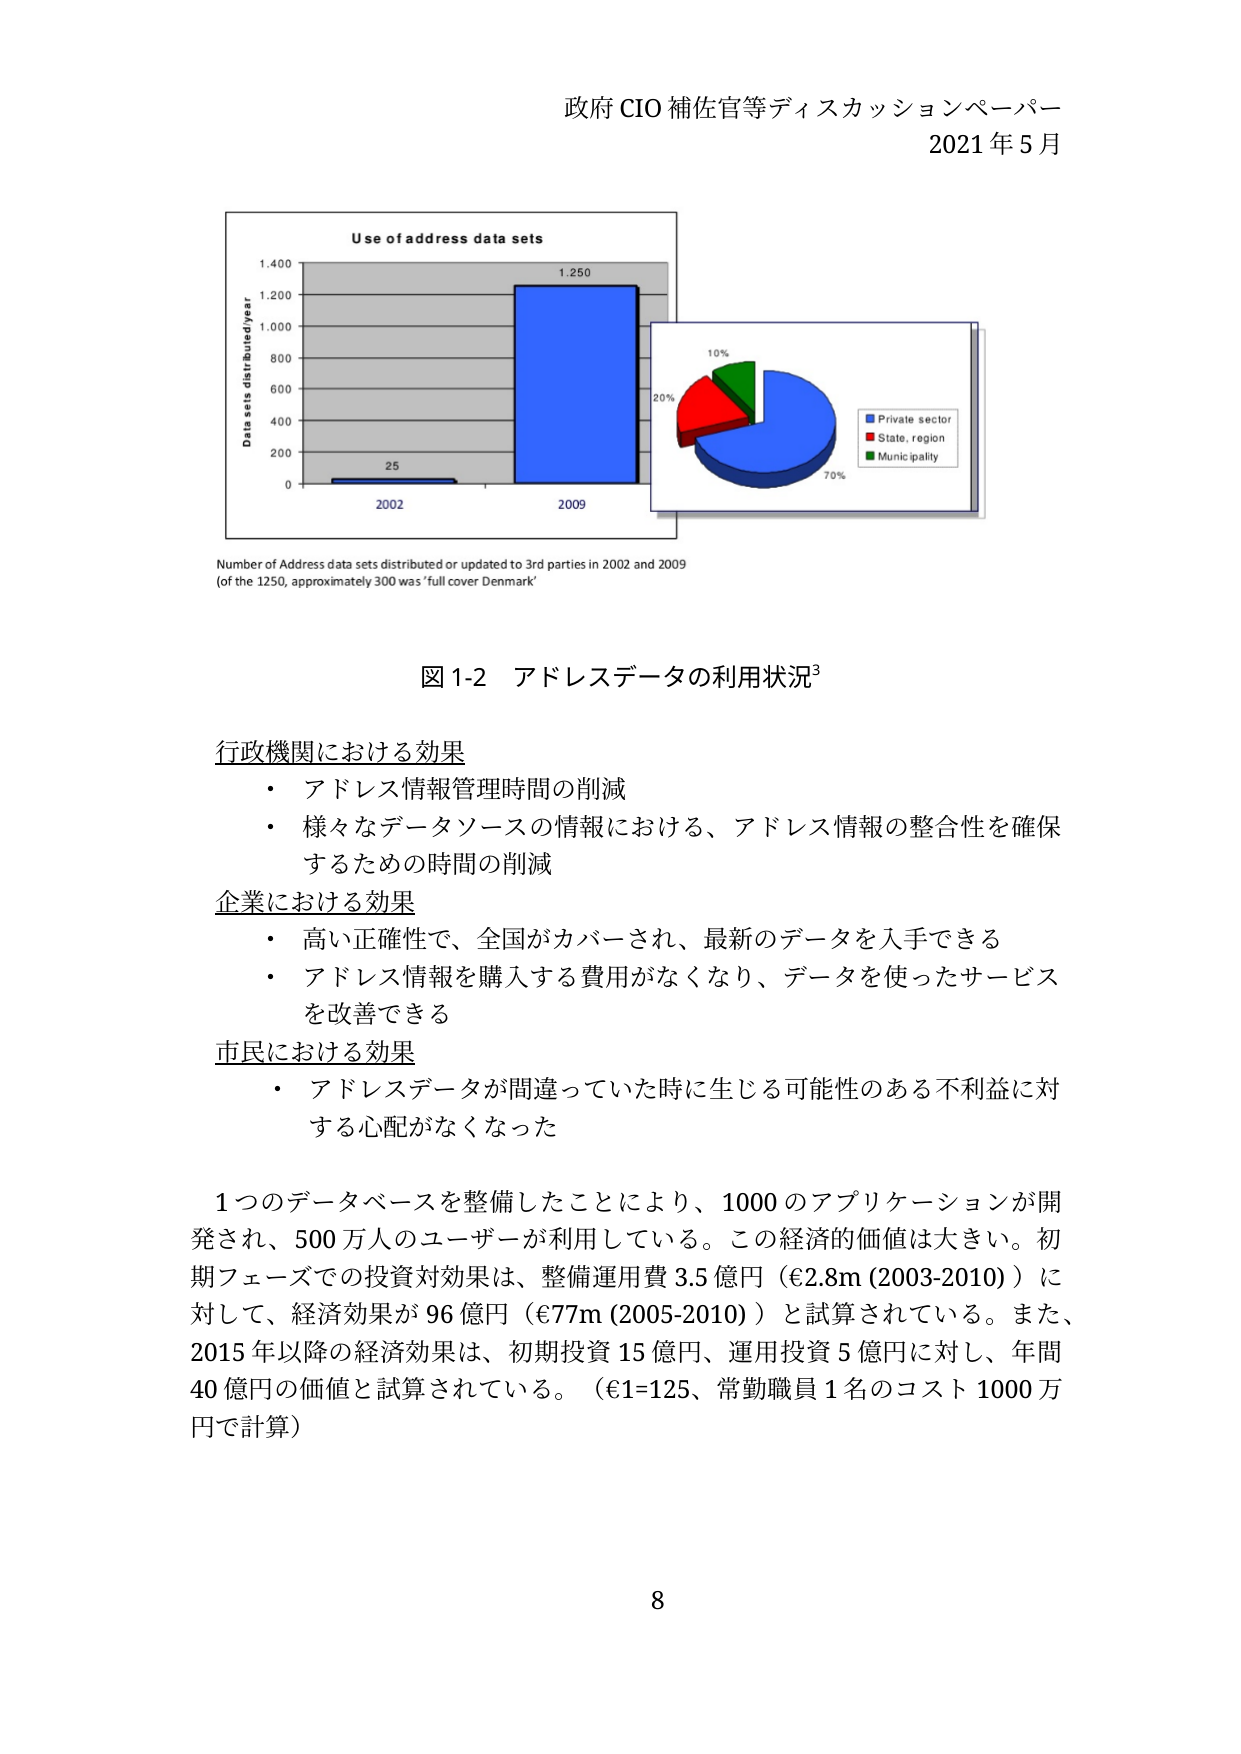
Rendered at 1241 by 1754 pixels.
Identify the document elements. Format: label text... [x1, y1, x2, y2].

list アドレスデータが間違っていた時に生じる可能性のある不利益に対する心配がなくなった [265, 1069, 1063, 1144]
list アドレス情報管理時間の削減 [258, 769, 1063, 807]
list アドレス情報を購入する費用がなくなり、データを使ったサービスを改善できる [258, 957, 1063, 1032]
text 市民における効果 [190, 1032, 1063, 1069]
text 1つのデータベースを整備したことにより、1000のアプリケーションが開発され、500万人のユーザーが利用している。この経済的価値は大きい。初期フェーズでの投資対効果は、整備運用費3.5億円（€2.8m (2003-2010) ）に対して、経済効果が96億円（€77m (2005-2010) ）と試算されている。また、2015年以降の経済効果は、初期投資15億円、運用投資5億円に対し、年間40億円の価値と試算されている。（€1=125、常勤職員1名のコスト1000万円で計算） [190, 1182, 1063, 1444]
picture [214, 206, 989, 596]
text 図1-2 アドレスデータの利用状況3 [177, 657, 1063, 694]
text 行政機関における効果 [190, 732, 1063, 769]
list 高い正確性で、全国がカバーされ、最新のデータを入手できる [258, 919, 1063, 957]
text 企業における効果 [190, 882, 1063, 919]
list 様々なデータソースの情報における、アドレス情報の整合性を確保するための時間の削減 [258, 807, 1063, 882]
